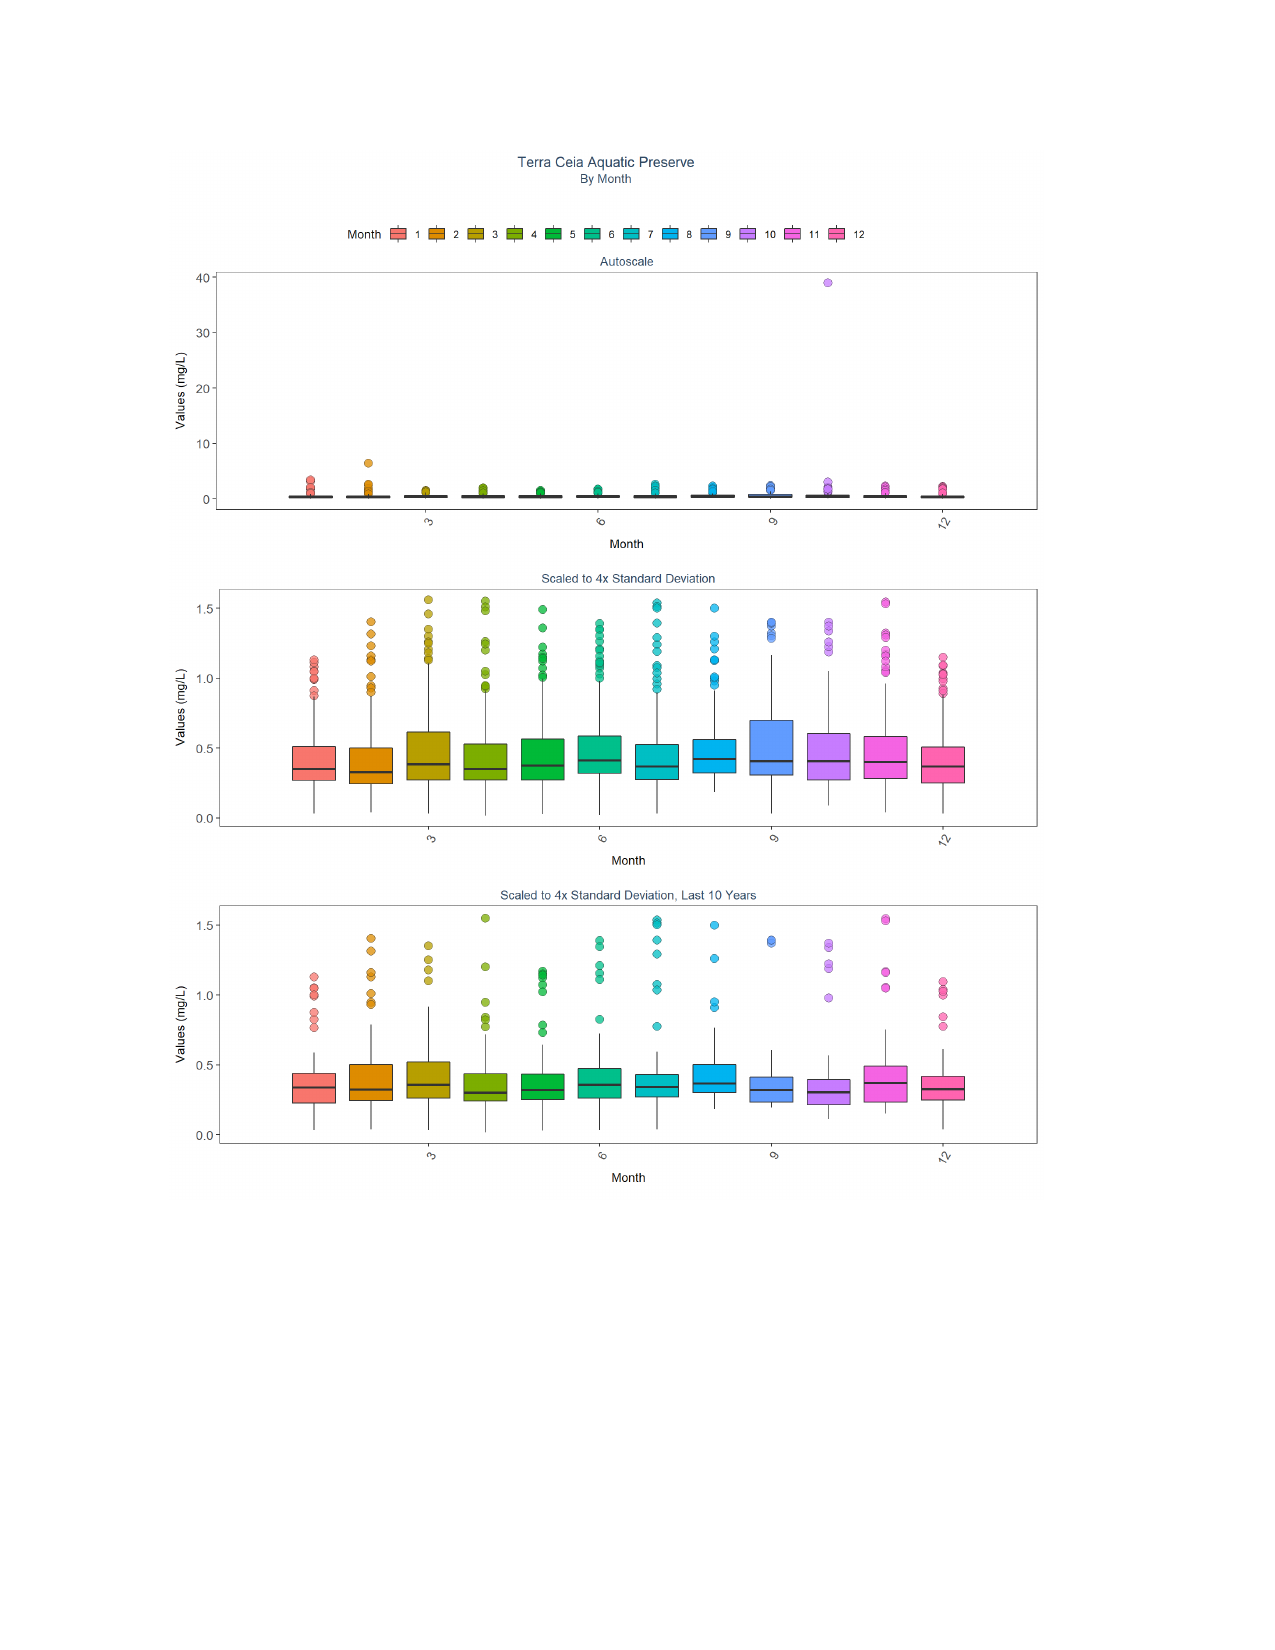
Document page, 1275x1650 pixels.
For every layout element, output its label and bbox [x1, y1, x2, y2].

picture [168, 150, 1044, 1200]
